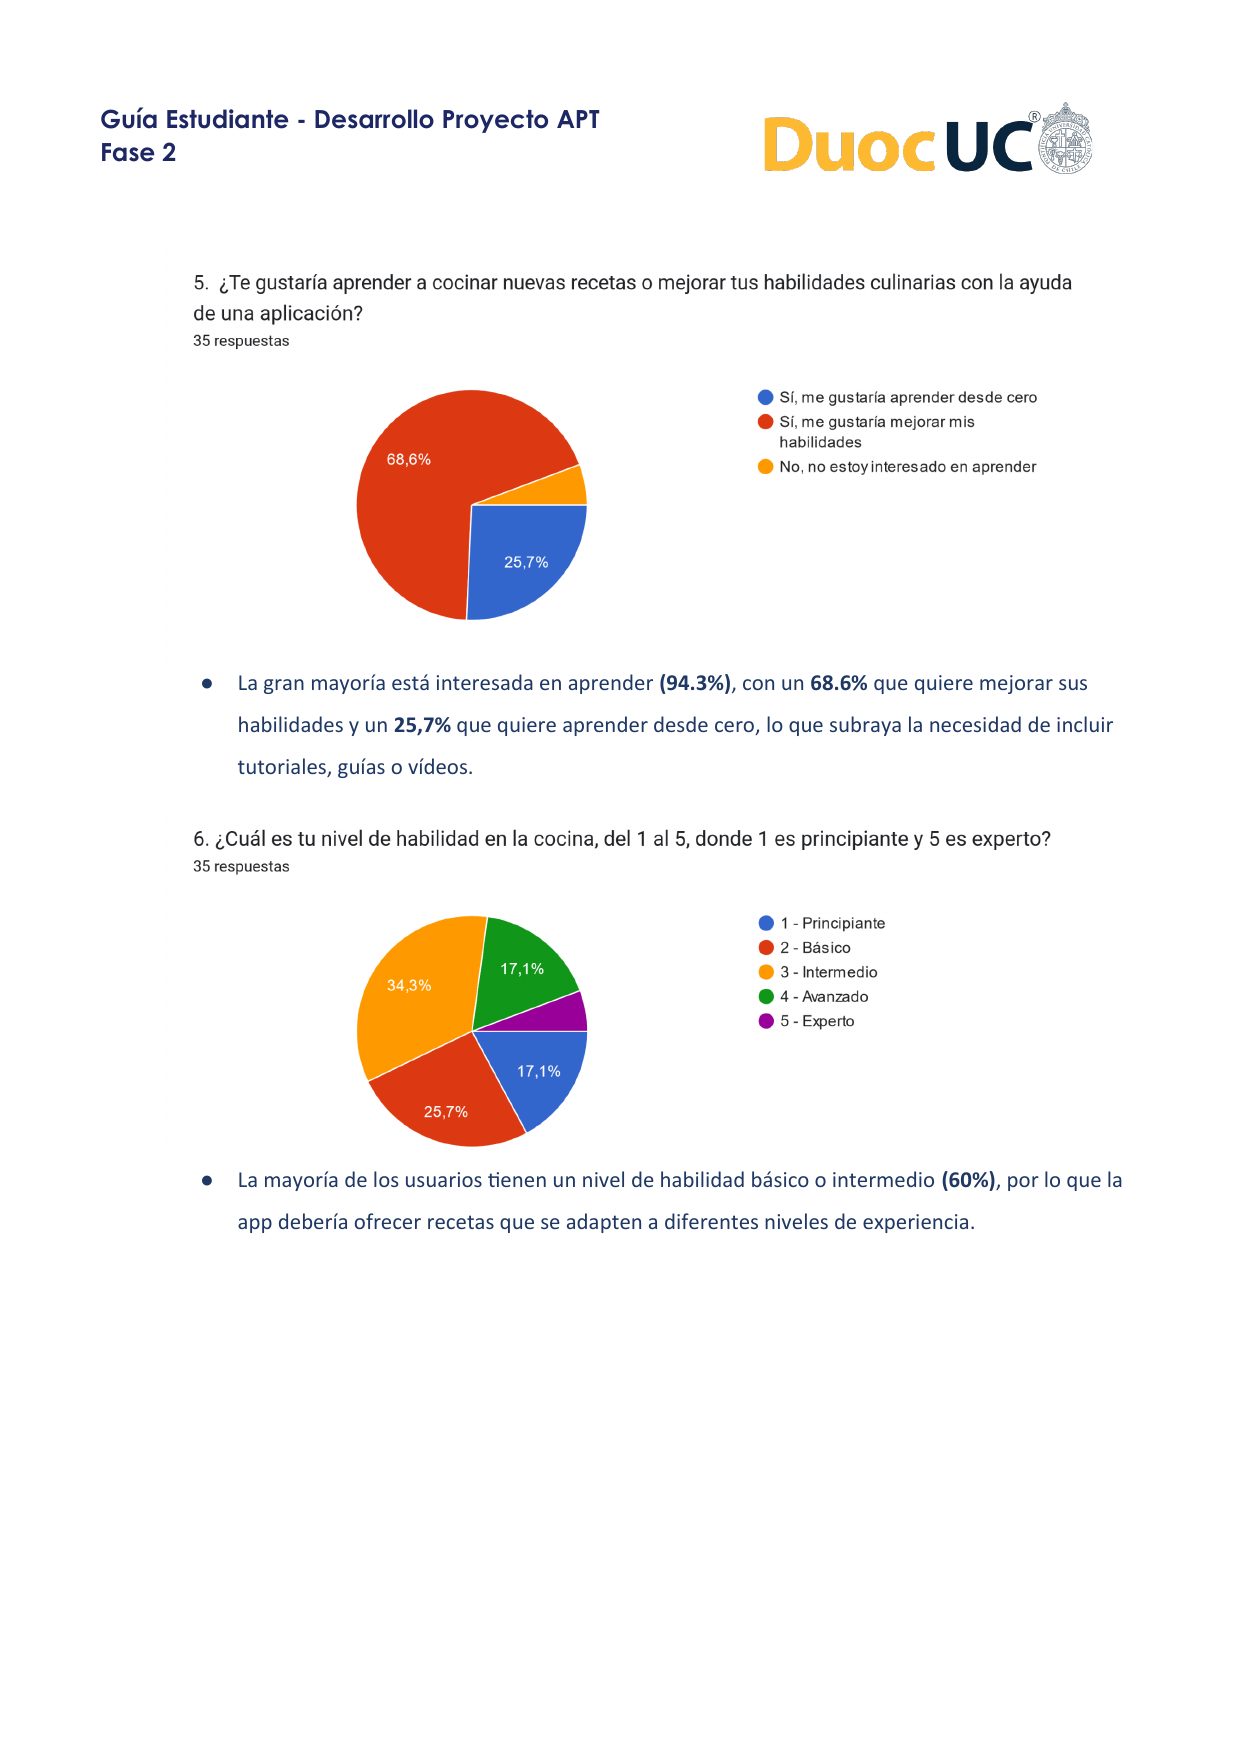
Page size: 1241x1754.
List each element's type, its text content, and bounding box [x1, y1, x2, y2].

picture [162, 810, 1103, 1161]
picture [162, 238, 1103, 664]
list La mayoría de los usuarios tienen un nivel de habilidad básico o intermedio (60%), por lo que la app debería ofrecer recetas que se adapten a diferentes niveles de experiencia. [200, 1165, 1136, 1235]
list La gran mayoría está interesada en aprender (94.3%), con un 68.6% que quiere mejorar sus habilidades y un 25,7% que quiere aprender desde cero, lo que subraya la necesidad de incluir tutoriales, guías o vídeos. [200, 668, 1136, 780]
picture [764, 102, 1093, 174]
